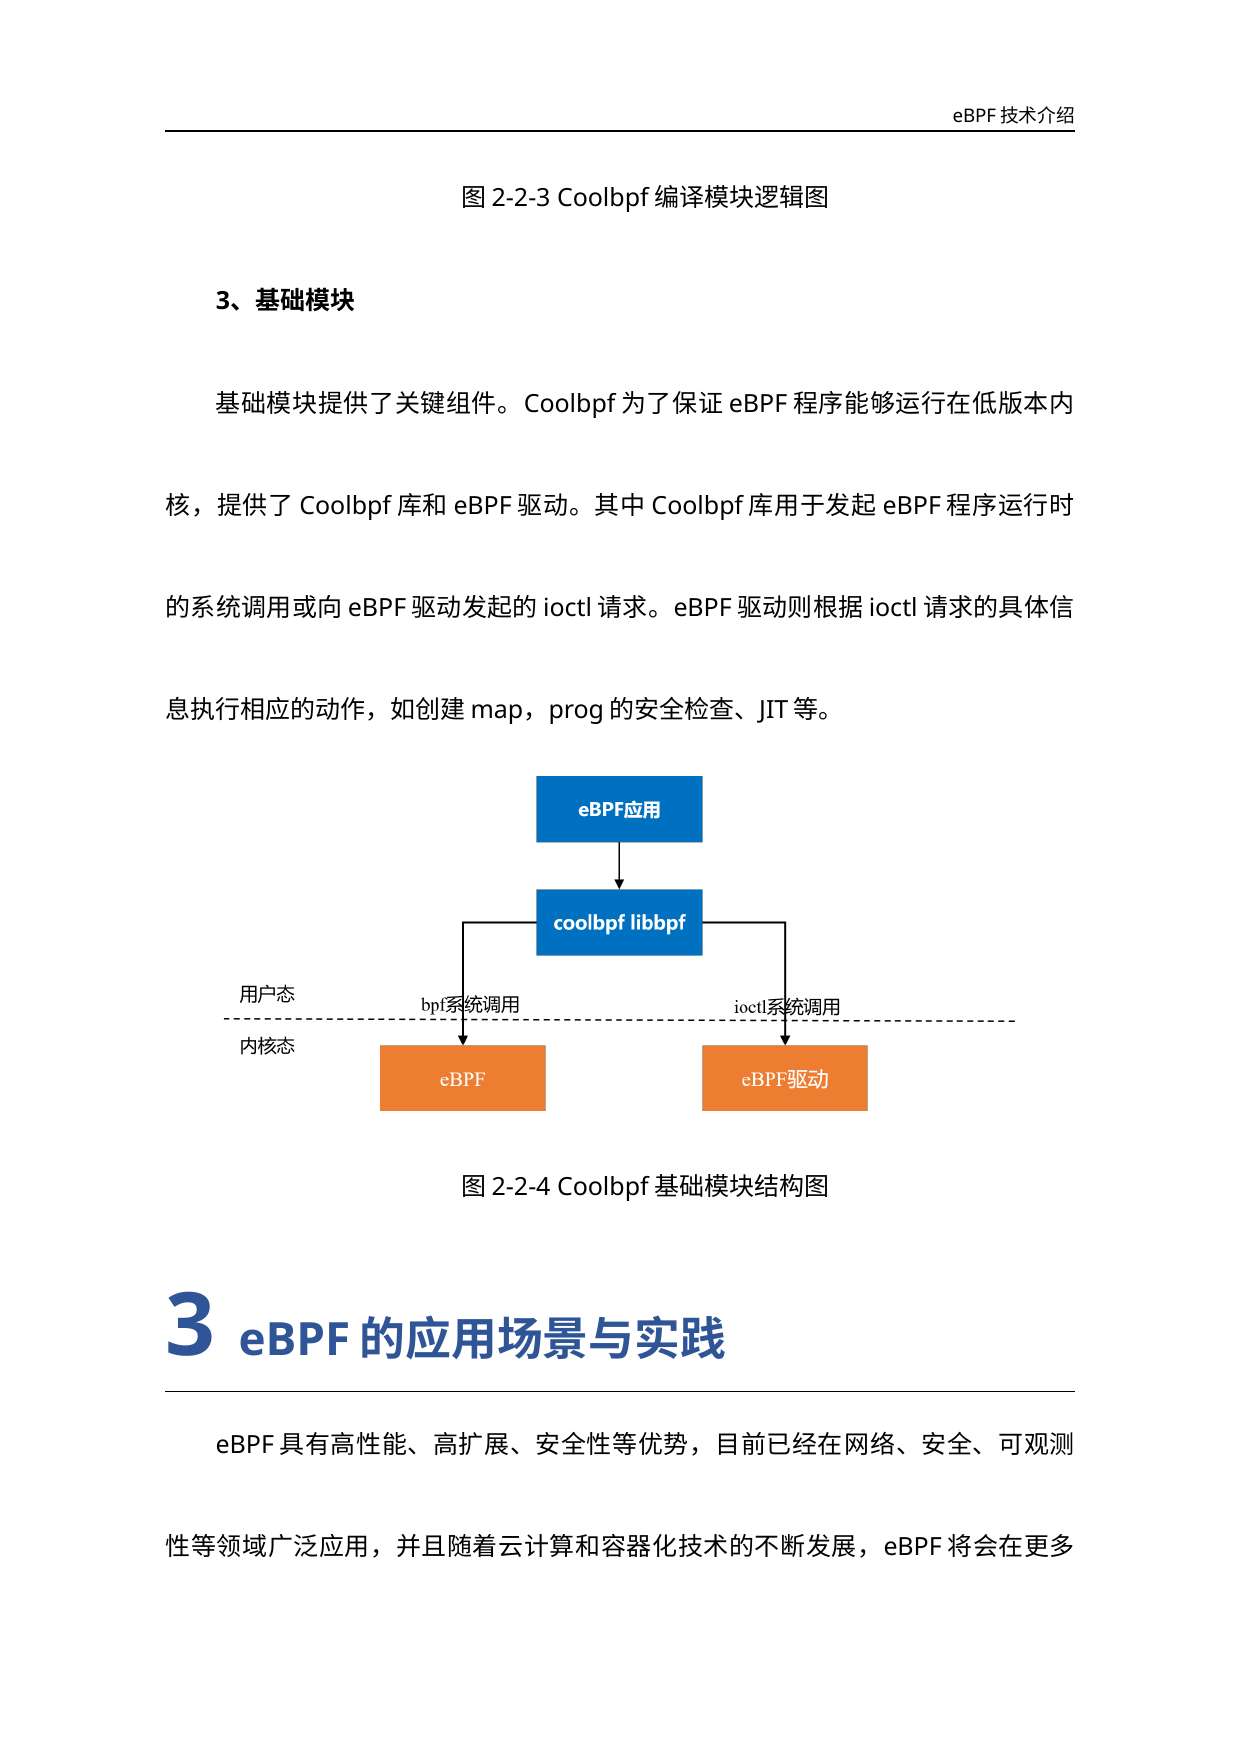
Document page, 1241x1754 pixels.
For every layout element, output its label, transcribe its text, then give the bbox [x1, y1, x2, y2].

text 图2-2-3 Coolbpf编译模块逻辑图 [165, 162, 1075, 230]
text 3、基础模块 [165, 265, 1075, 333]
picture [223, 776, 1017, 1111]
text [165, 1409, 1075, 1579]
text 基础模块提供了关键组件。Coolbpf为了保证eBPF程序能够运行在低版本内核，提供了Coolbpf库和eBPF驱动。其中Coolbpf库用于发起eBPF程序运行时的系统调用或向eBPF驱动发起的ioctl请求。eBPF驱动则根据ioctl请求的具体信息执行相应的动作，如创建map，prog的安全检查、JIT等。 [165, 368, 1075, 741]
text 图2-2-4 Coolbpf基础模块结构图 [165, 1150, 1075, 1218]
subtitle eBPF的应用场景与实践 [165, 1253, 1075, 1391]
